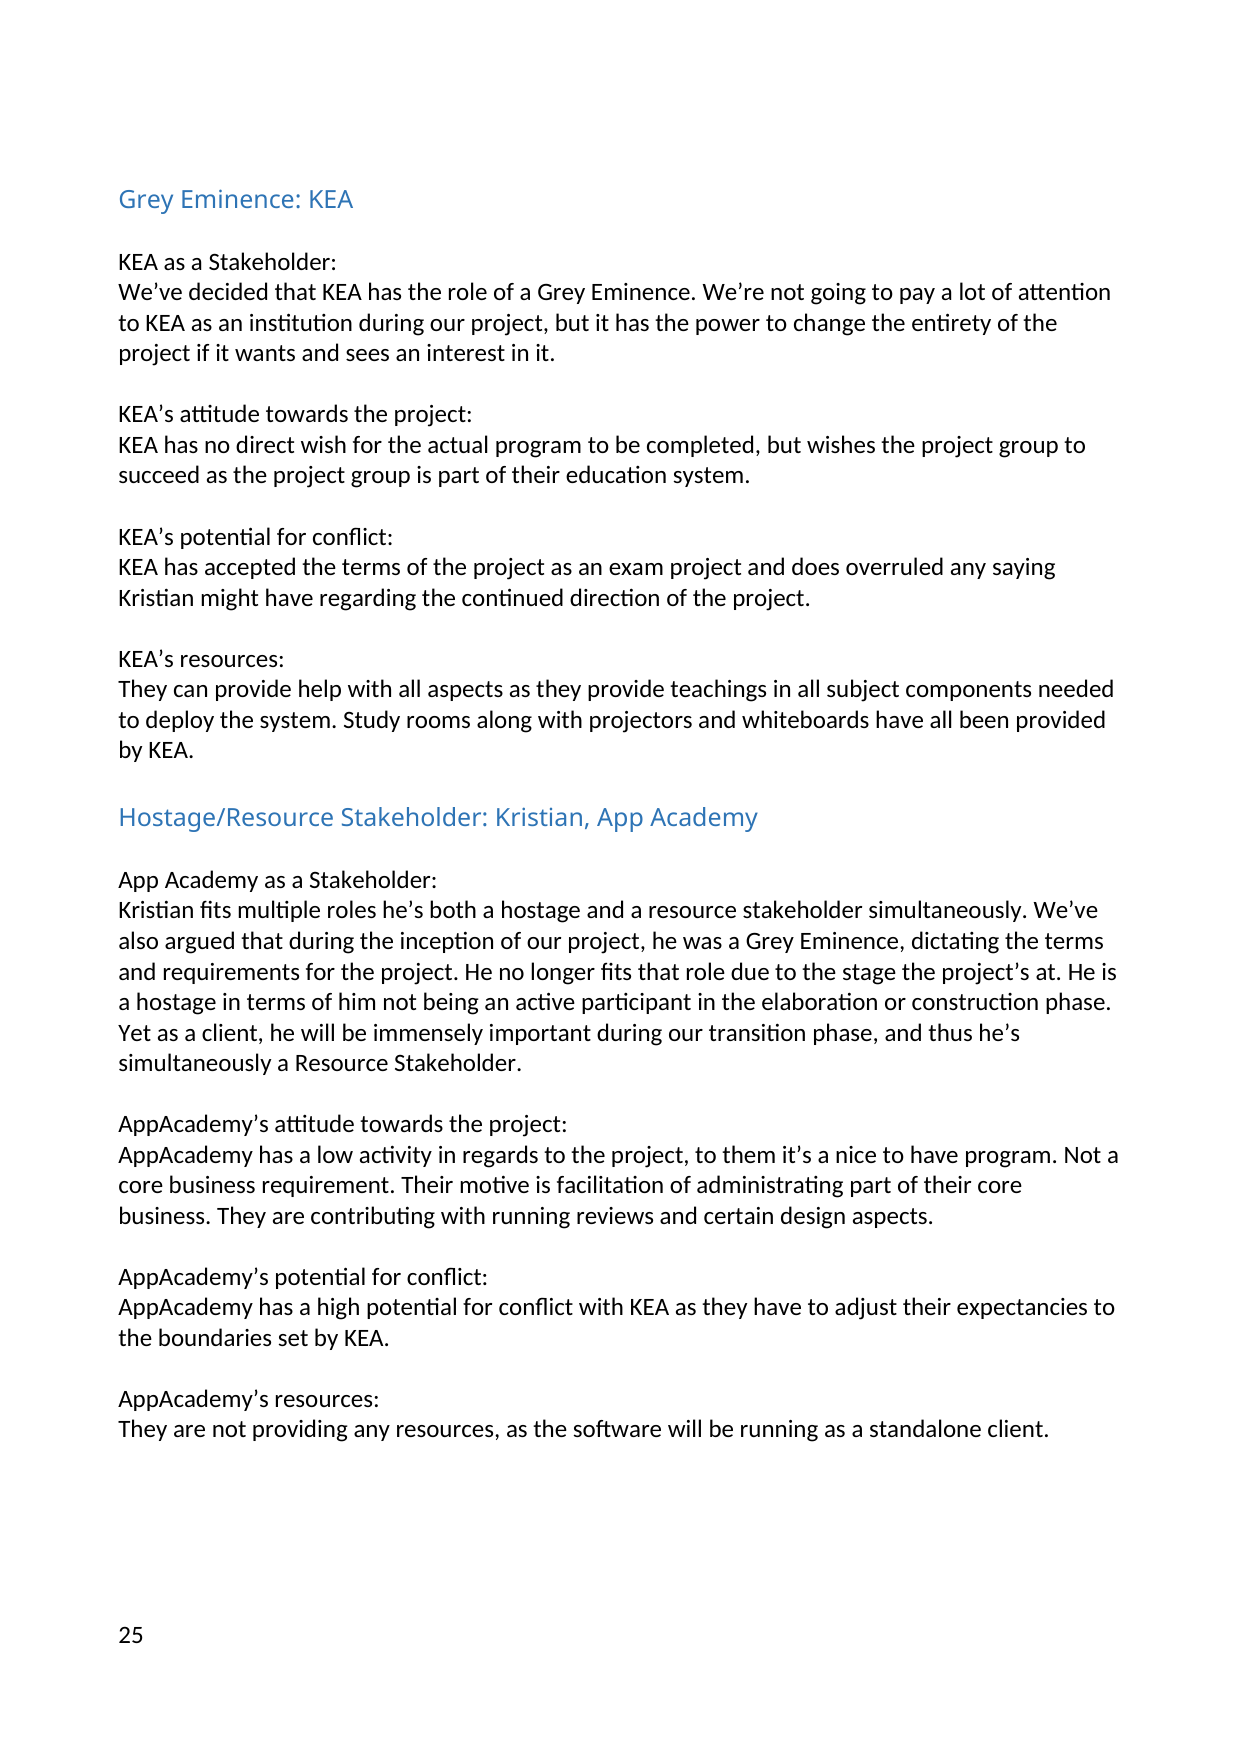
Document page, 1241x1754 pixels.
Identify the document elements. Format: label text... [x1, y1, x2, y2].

text KEA has accepted the terms of the project as an exam project and does overruled any saying Kristian might have regarding the continued direction of the project. [118, 551, 1122, 612]
subtitle Grey Eminence: KEA [118, 181, 1122, 215]
text They are not providing any resources, as the software will be running as a standalone client. [118, 1413, 1122, 1444]
subtitle Hostage/Resource Stakeholder: Kristian, App Academy [118, 799, 1122, 833]
text AppAcademy’s attitude towards the project: [118, 1108, 1122, 1139]
text AppAcademy has a low activity in regards to the project, to them it’s a nice to have program. Not a core business requirement. Their motive is facilitation of administrating part of their core business. They are contributing with running reviews and certain design aspects. [118, 1139, 1122, 1230]
text They can provide help with all aspects as they provide teachings in all subject components needed to deploy the system. Study rooms along with projectors and whiteboards have all been provided by KEA. [118, 673, 1122, 765]
text AppAcademy’s potential for conflict: [118, 1261, 1122, 1291]
text KEA’s potential for conflict: [118, 521, 1122, 551]
text KEA as a Stakeholder: [118, 246, 1122, 276]
text Kristian fits multiple roles he’s both a hostage and a resource stakeholder simultaneously. We’ve also argued that during the inception of our project, he was a Grey Eminence, dictating the terms and requirements for the project. He no longer fits that role due to the stage the project’s at. He is a hostage in terms of him not being an active participant in the elaboration or construction phase. Yet as a client, he will be immensely important during our transition phase, and thus he’s simultaneously a Resource Stakeholder. [118, 894, 1122, 1078]
text AppAcademy has a high potential for conflict with KEA as they have to adjust their expectancies to the boundaries set by KEA. [118, 1291, 1122, 1352]
text KEA’s resources: [118, 643, 1122, 673]
text App Academy as a Stakeholder: [118, 864, 1122, 894]
text KEA’s attitude towards the project: [118, 398, 1122, 429]
text AppAcademy’s resources: [118, 1383, 1122, 1413]
text KEA has no direct wish for the actual program to be completed, but wishes the project group to succeed as the project group is part of their education system. [118, 429, 1122, 490]
text We’ve decided that KEA has the role of a Grey Eminence. We’re not going to pay a lot of attention to KEA as an institution during our project, but it has the power to change the entirety of the project if it wants and sees an interest in it. [118, 276, 1122, 368]
